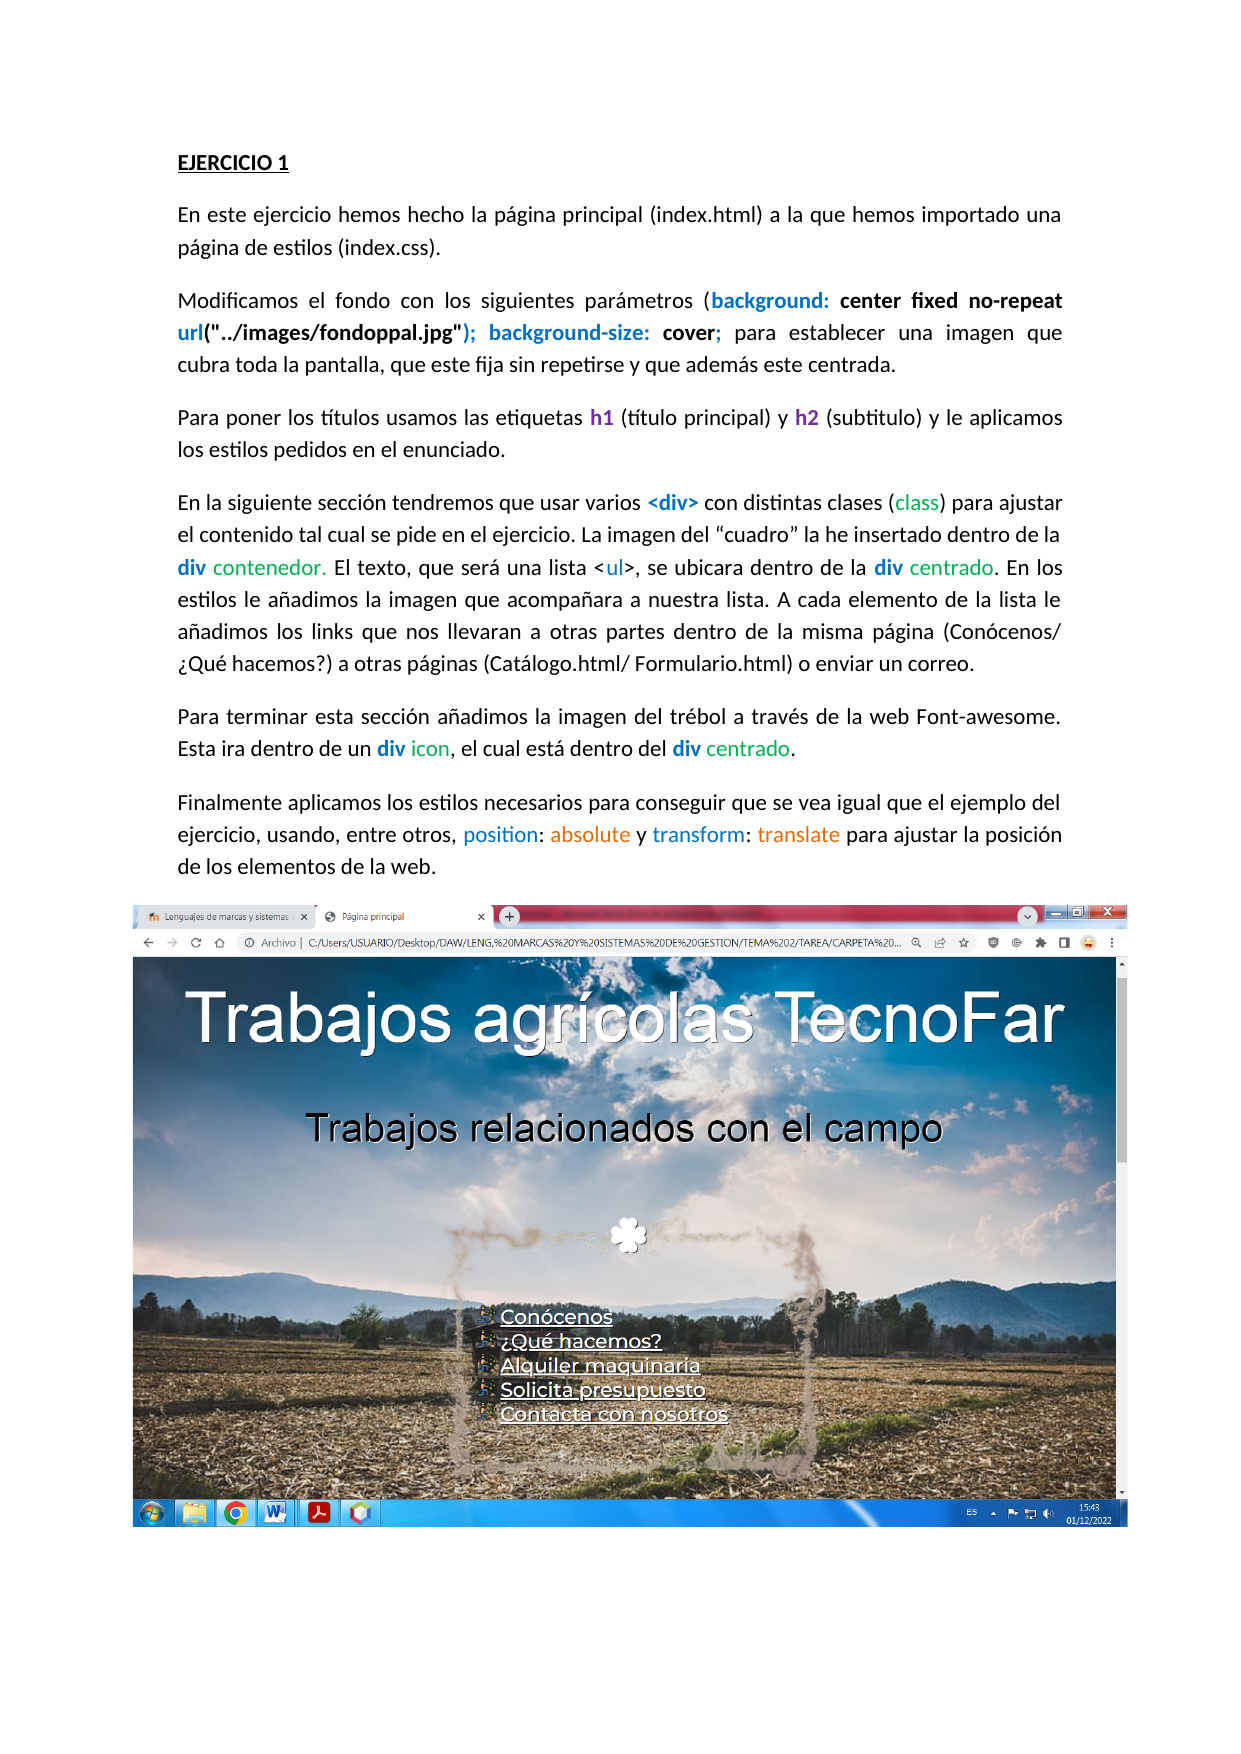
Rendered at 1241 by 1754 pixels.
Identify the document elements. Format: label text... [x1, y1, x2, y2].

text Para poner los títulos usamos las etiquetas h1 (título principal) y h2 (subtitulo) y le aplicamos los estilos pedidos en el enunciado. [177, 403, 1063, 463]
text EJERCICIO 1 [177, 148, 1063, 176]
text Para terminar esta sección añadimos la imagen del trébol a través de la web Font-awesome. Esta ira dentro de un div icon, el cual está dentro del div centrado. [177, 702, 1063, 763]
picture [132, 905, 1128, 1527]
text En este ejercicio hemos hecho la página principal (index.html) a la que hemos importado una página de estilos (index.css). [177, 201, 1063, 261]
text En la siguiente sección tendremos que usar varios <div> con distintas clases (class) para ajustar el contenido tal cual se pide en el ejercicio. La imagen del “cuadro” la he insertado dentro de la div contenedor. El texto, que será una lista <ul>, se ubicara dentro de la div centrado. En los estilos le añadimos la imagen que acompañara a nuestra lista. A cada elemento de la lista le añadimos los links que nos llevaran a otras partes dentro de la misma página (Conócenos/ ¿Qué hacemos?) a otras páginas (Catálogo.html/ Formulario.html) o enviar un correo. [177, 488, 1063, 677]
text Modificamos el fondo con los siguientes parámetros (background: center fixed no-repeat url("../images/fondoppal.jpg"); background-size: cover; para establecer una imagen que cubra toda la pantalla, que este fija sin repetirse y que además este centrada. [177, 286, 1063, 378]
text Finalmente aplicamos los estilos necesarios para conseguir que se vea igual que el ejemplo del ejercicio, usando, entre otros, position: absolute y transform: translate para ajustar la posición de los elementos de la web. [177, 788, 1063, 880]
